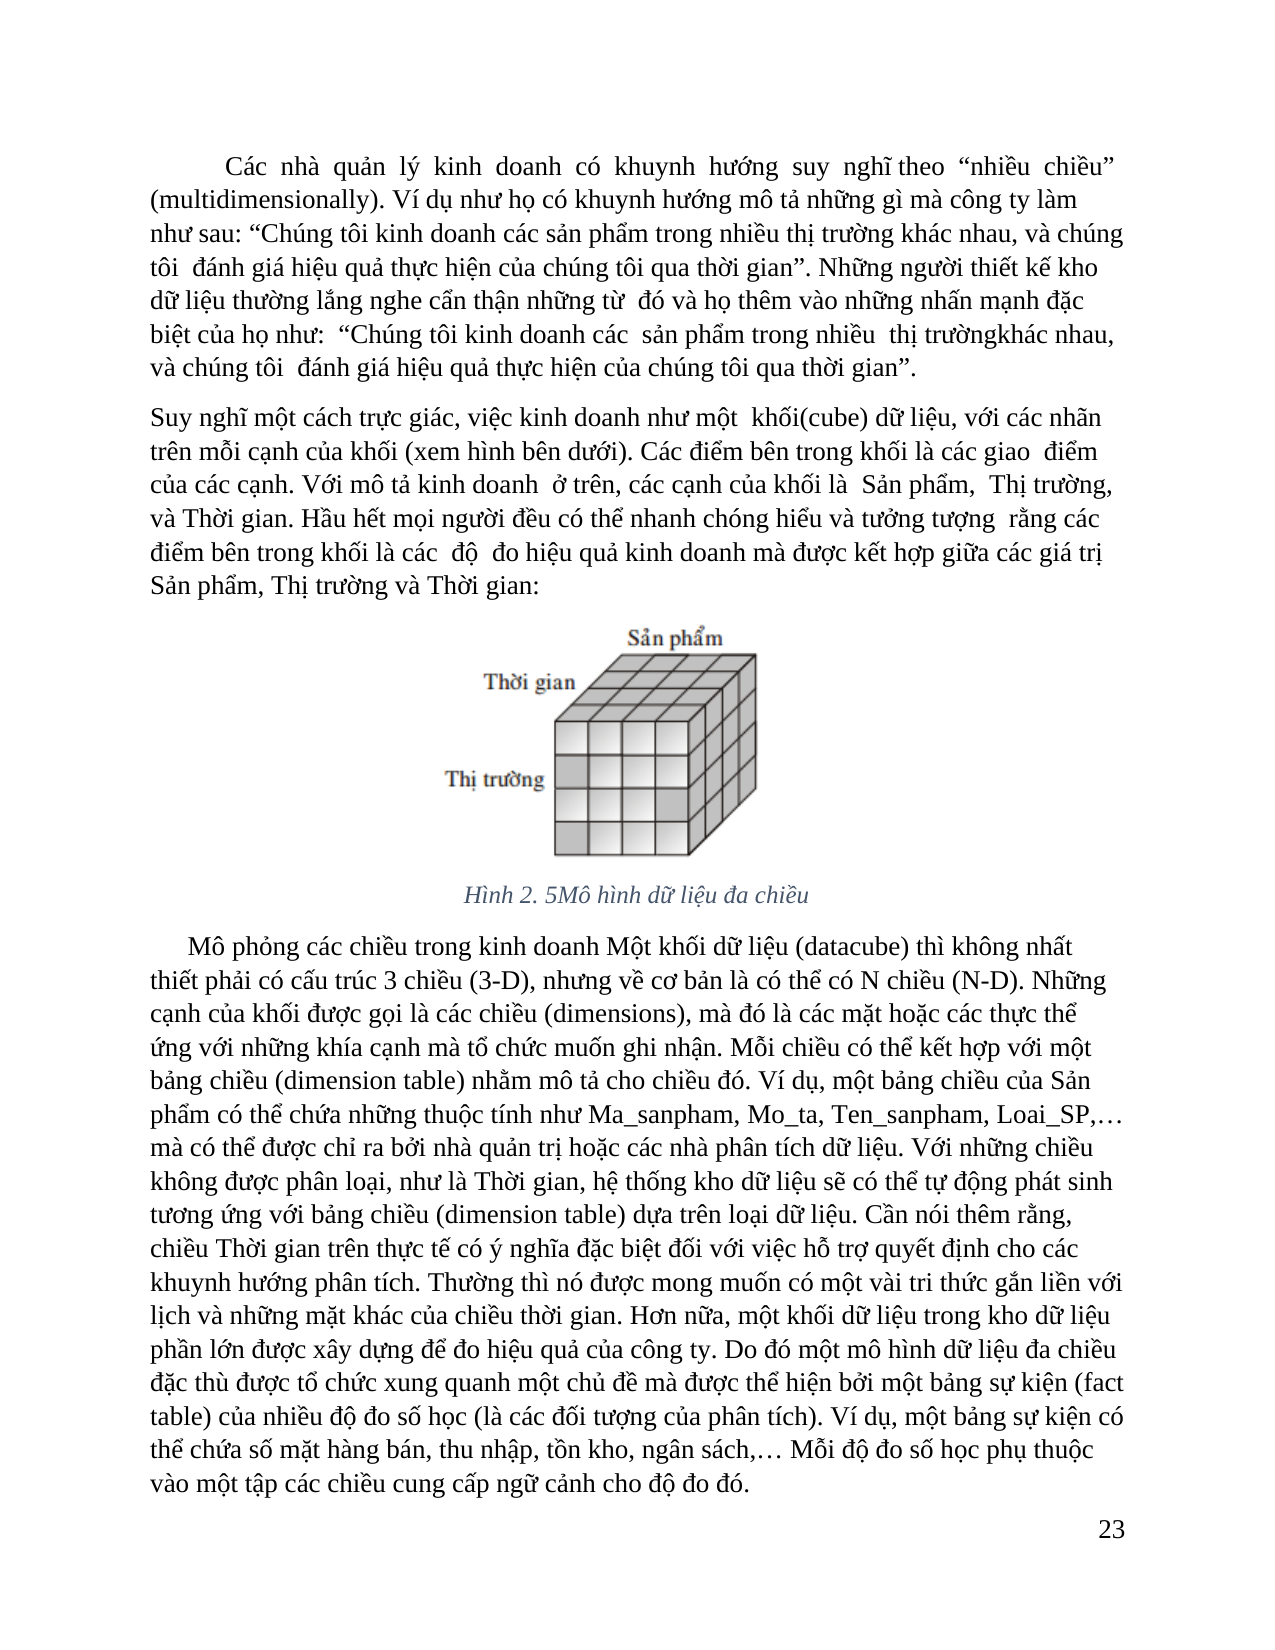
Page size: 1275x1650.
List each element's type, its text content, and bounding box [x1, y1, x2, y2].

text Suy nghĩ một cách trực giác, việc kinh doanh như một khối(cube) dữ liệu, với các nhãn trên mỗi cạnh của khối (xem hình bên dưới). Các điểm bên trong khối là các giao điểm của các cạnh. Với mô tả kinh doanh ở trên, các cạnh của khối là Sản phẩm, Thị trường, và Thời gian. Hầu hết mọi người đều có thể nhanh chóng hiểu và tưởng tượng rằng các điểm bên trong khối là các độ đo hiệu quả kinh doanh mà được kết hợp giữa các giá trị Sản phẩm, Thị trường và Thời gian: [150, 401, 1125, 600]
text Hình 2. 5Mô hình dữ liệu đa chiều [150, 881, 1125, 909]
text Mô phỏng các chiều trong kinh doanh Một khối dữ liệu (datacube) thì không nhất thiết phải có cấu trúc 3 chiều (3-D), nhưng về cơ bản là có thể có N chiều (N-D). Những cạnh của khối được gọi là các chiều (dimensions), mà đó là các mặt hoặc các thực thể ứng với những khía cạnh mà tổ chức muốn ghi nhận. Mỗi chiều có thể kết hợp với một bảng chiều (dimension table) nhằm mô tả cho chiều đó. Ví dụ, một bảng chiều của Sản phẩm có thể chứa những thuộc tính như Ma_sanpham, Mo_ta, Ten_sanpham, Loai_SP,… mà có thể được chỉ ra bởi nhà quản trị hoặc các nhà phân tích dữ liệu. Với những chiều không được phân loại, như là Thời gian, hệ thống kho dữ liệu sẽ có thể tự động phát sinh tương ứng với bảng chiều (dimension table) dựa trên loại dữ liệu. Cần nói thêm rằng, chiều Thời gian trên thực tế có ý nghĩa đặc biệt đối với việc hỗ trợ quyết định cho các khuynh hướng phân tích. Thường thì nó được mong muốn có một vài tri thức gắn liền với lịch và những mặt khác của chiều thời gian. Hơn nữa, một khối dữ liệu trong kho dữ liệu phần lớn được xây dựng để đo hiệu quả của công ty. Do đó một mô hình dữ liệu đa chiều đặc thù được tổ chức xung quanh một chủ đề mà được thể hiện bởi một bảng sự kiện (fact table) của nhiều độ đo số học (là các đối tượng của phân tích). Ví dụ, một bảng sự kiện có thể chứa số mặt hàng bán, thu nhập, tồn kho, ngân sách,… Mỗi độ đo số học phụ thuộc vào một tập các chiều cung cấp ngữ cảnh cho độ đo đó. [150, 930, 1125, 1498]
picture [340, 619, 935, 862]
text Các nhà quản lý kinh doanh có khuynh hướng suy nghĩ theo “nhiều chiều” (multidimensionally). Ví dụ như họ có khuynh hướng mô tả những gì mà công ty làm như sau: “Chúng tôi kinh doanh các sản phẩm trong nhiều thị trường khác nhau, và chúng tôi đánh giá hiệu quả thực hiện của chúng tôi qua thời gian”. Những người thiết kế kho dữ liệu thường lắng nghe cẩn thận những từ đó và họ thêm vào những nhấn mạnh đặc biệt của họ như: “Chúng tôi kinh doanh các sản phẩm trong nhiều thị trườngkhác nhau, và chúng tôi đánh giá hiệu quả thực hiện của chúng tôi qua thời gian”. [150, 150, 1125, 382]
